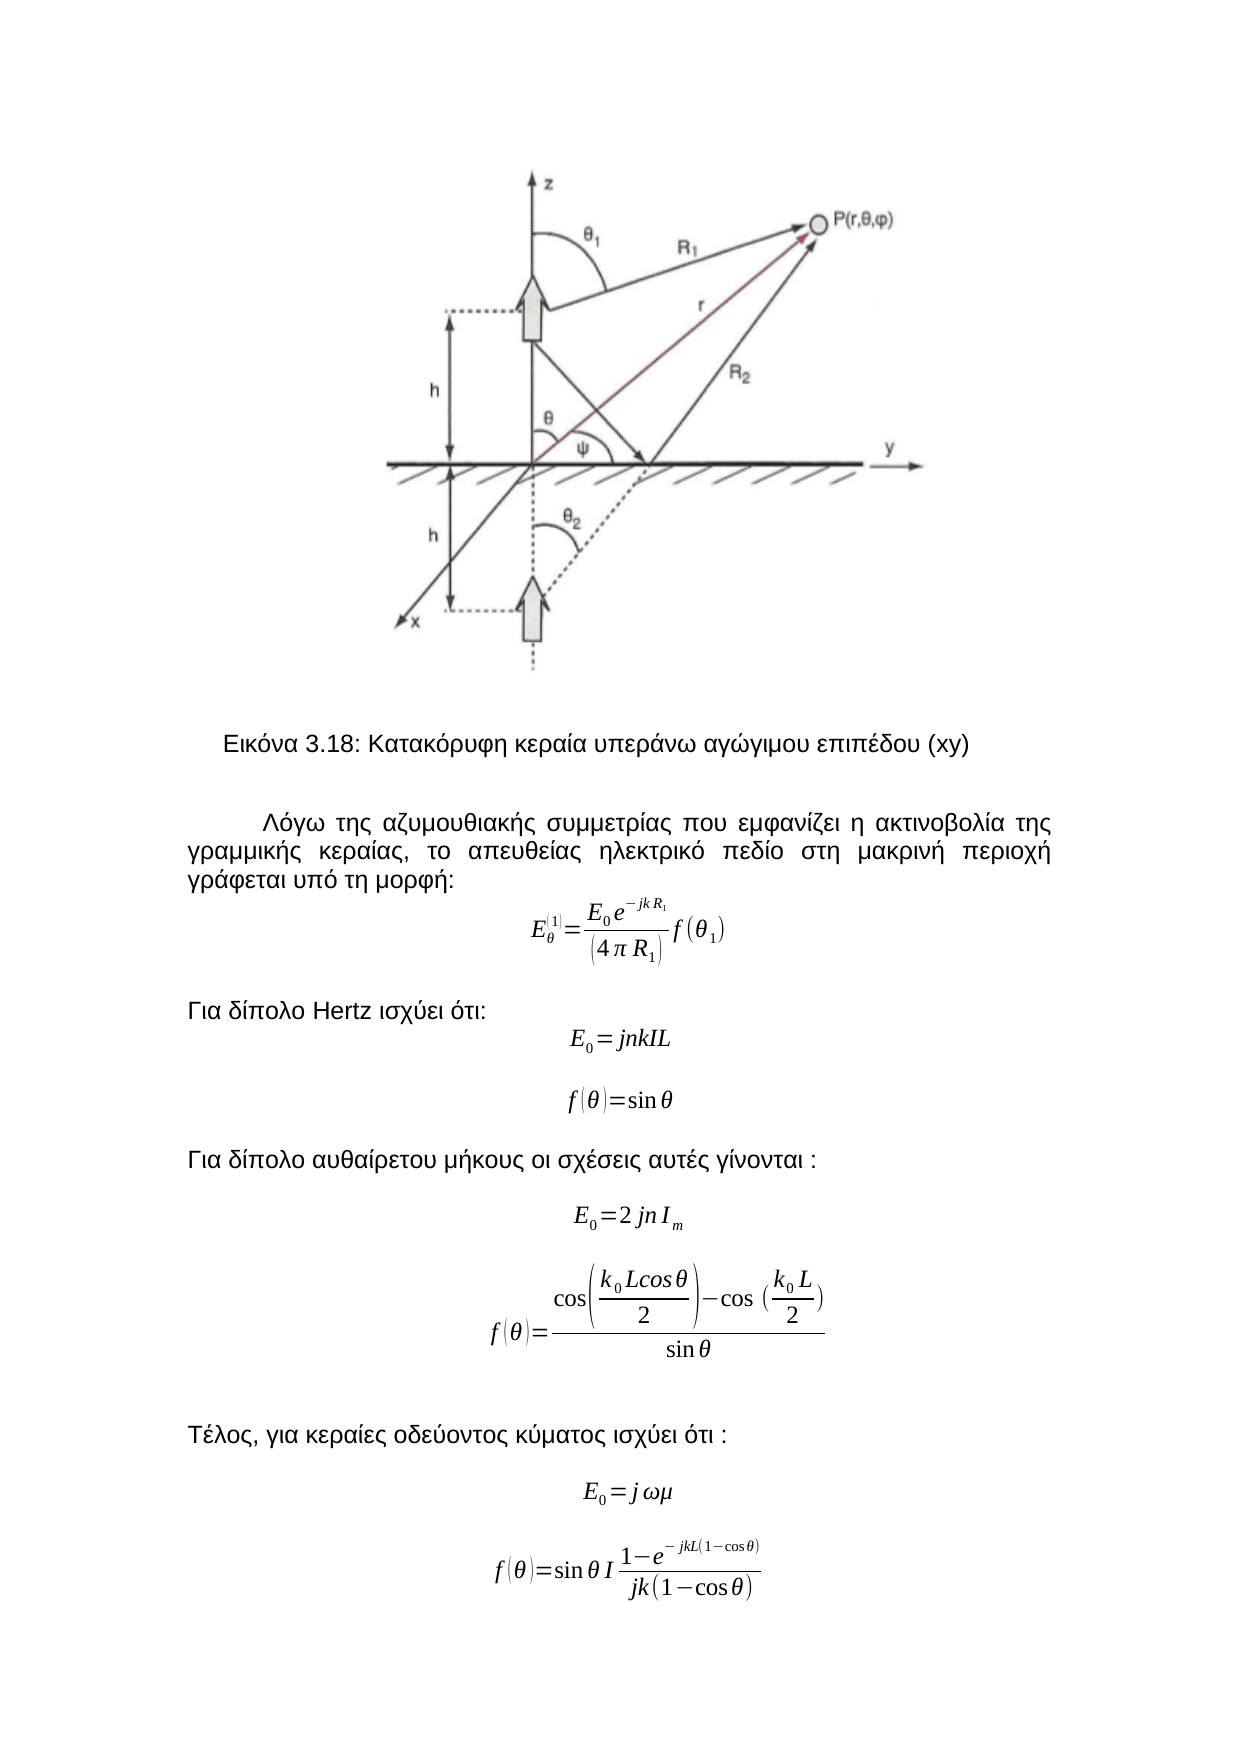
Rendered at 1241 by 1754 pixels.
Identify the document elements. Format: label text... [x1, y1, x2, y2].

text Για δίπολο Hertz ισχύει ότι: [187, 996, 1053, 1025]
text Για δίπολο αυθαίρετου μήκους οι σχέσεις αυτές γίνονται : [187, 1144, 1053, 1173]
picture [298, 150, 957, 680]
text Τέλος, για κεραίες οδεύοντος κύματος ισχύει ότι : [187, 1420, 1053, 1449]
text Λόγω της αζυμουθιακής συμμετρίας που εμφανίζει η ακτινοβολία της γραμμικής κεραίας, το απευθείας ηλεκτρικό πεδίο στη μακρινή περιοχή γράφεται υπό τη μορφή: [187, 808, 1053, 894]
